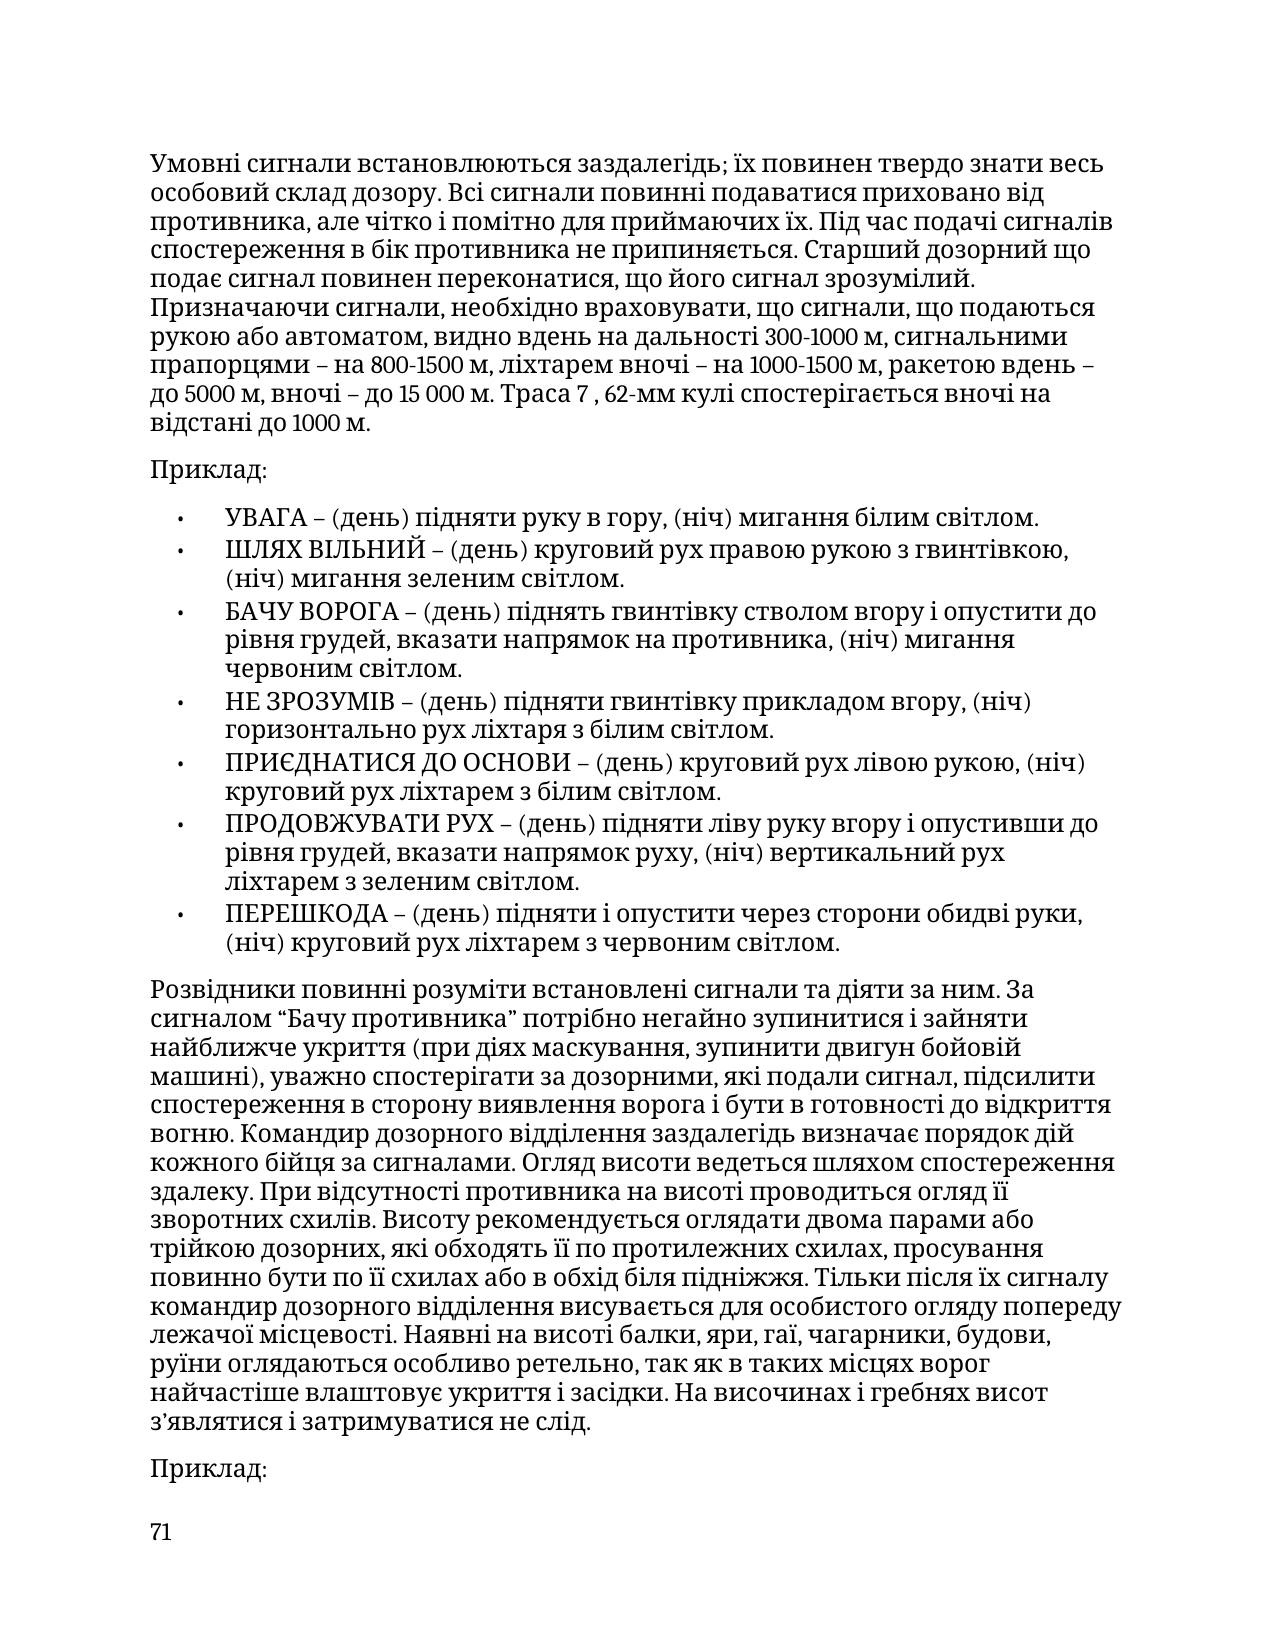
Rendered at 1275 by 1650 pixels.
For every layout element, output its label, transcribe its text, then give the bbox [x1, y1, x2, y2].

list ПРОДОВЖУВАТИ РУХ – (день) підняти ліву руку вгору і опустивши до рівня грудей, вказати напрямок руху, (ніч) вертикальний рух ліхтарем з зеленим світлом. [175, 810, 1125, 896]
text Приклад: [150, 1455, 1125, 1484]
list ПРИЄДНАТИСЯ ДО ОСНОВИ – (день) круговий рух лівою рукою, (ніч) круговий рух ліхтарем з білим світлом. [175, 749, 1125, 806]
list ПЕРЕШКОДА – (день) підняти і опустити через сторони обидві руки, (ніч) круговий рух ліхтарем з червоним світлом. [175, 900, 1125, 957]
text Приклад: [150, 456, 1125, 485]
text Умовні сигнали встановлюються заздалегідь; їх повинен твердо знати весь особовий склад дозору. Всі сигнали повинні подаватися приховано від противника, але чітко і помітно для приймаючих їх. Під час подачі сигналів спостереження в бік противника не припиняється. Старший дозорний що подає сигнал повинен переконатися, що його сигнал зрозумілий. Призначаючи сигнали, необхідно враховувати, що сигнали, що подаються рукою або автоматом, видно вдень на дальності 300-1000 м, сигнальними прапорцями – на 800-1500 м, ліхтарем вночі – на 1000-1500 м, ракетою вдень – до 5000 м, вночі – до 15 000 м. Траса 7 , 62-мм кулі спостерігається вночі на відстані до 1000 м. [150, 150, 1125, 437]
list БАЧУ ВОРОГА – (день) піднять гвинтівку стволом вгору і опустити до рівня грудей, вказати напрямок на противника, (ніч) мигання червоним світлом. [175, 597, 1125, 684]
text Розвідники повинні розуміти встановлені сигнали та діяти за ним. За сигналом “Бачу противника” потрібно негайно зупинитися і зайняти найближче укриття (при діях маскування, зупинити двигун бойовій машині), уважно спостерігати за дозорними, які подали сигнал, підсилити спостереження в сторону виявлення ворога і бути в готовності до відкриття вогню. Командир дозорного відділення заздалегідь визначає порядок дій кожного бійця за сигналами. Огляд висоти ведеться шляхом спостереження здалеку. При відсутності противника на висоті проводиться огляд її зворотних схилів. Висоту рекомендується оглядати двома парами або трійкою дозорних, які обходять її по протилежних схилах, просування повинно бути по її схилах або в обхід біля підніжжя. Тільки після їх сигналу командир дозорного відділення висувається для особистого огляду попереду лежачої місцевості. Наявні на висоті балки, яри, гаї, чагарники, будови, руїни оглядаються особливо ретельно, так як в таких місцях ворог найчастіше влаштовує укриття і засідки. На височинах і гребнях висот з’являтися і затримуватися не слід. [150, 976, 1125, 1436]
list НЕ ЗРОЗУМІВ – (день) підняти гвинтівку прикладом вгору, (ніч) горизонтально рух ліхтаря з білим світлом. [175, 687, 1125, 745]
list УВАГА – (день) підняти руку в гору, (ніч) мигання білим світлом. [175, 504, 1125, 532]
list ШЛЯХ ВІЛЬНИЙ – (день) круговий рух правою рукою з гвинтівкою, (ніч) мигання зеленим світлом. [175, 536, 1125, 594]
